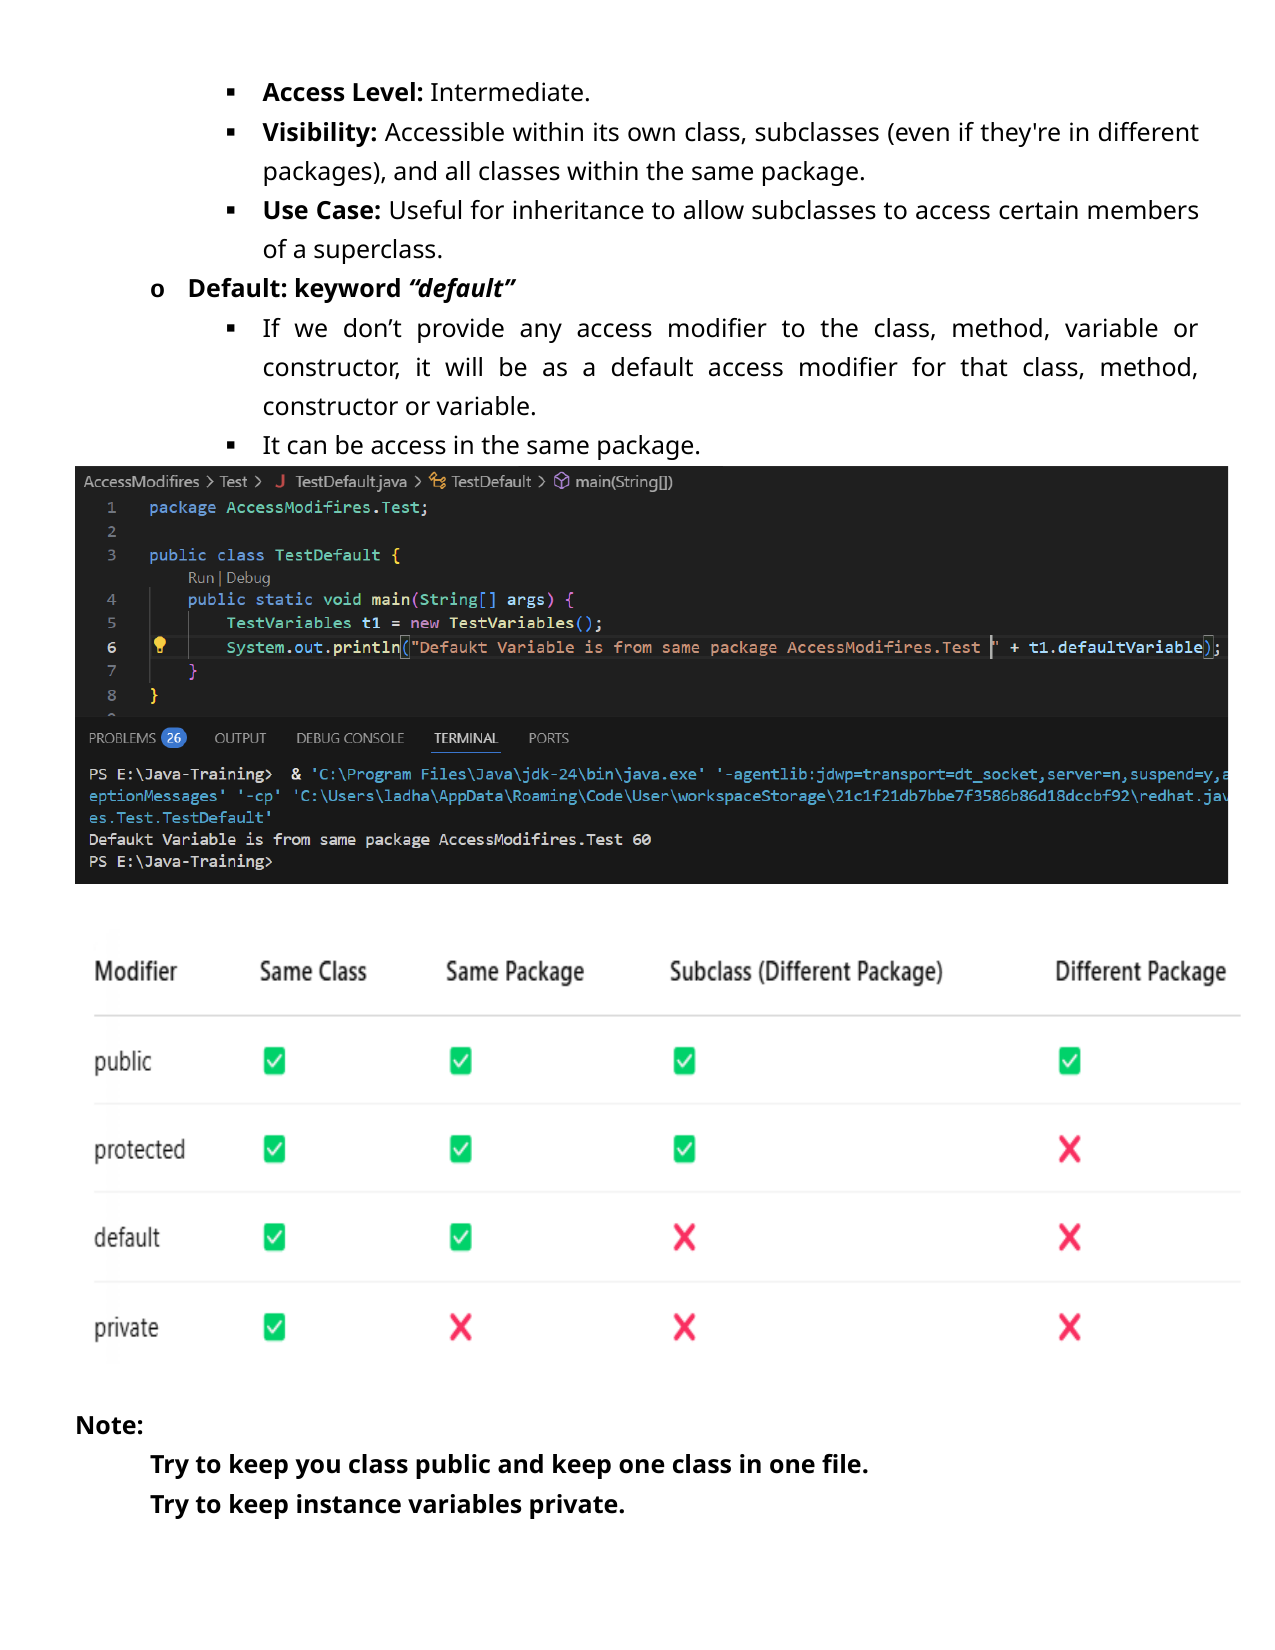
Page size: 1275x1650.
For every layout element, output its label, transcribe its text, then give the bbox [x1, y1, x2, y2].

list If we don’t provide any access modifier to the class, method, variable or constructor, it will be as a default access modifier for that class, method, constructor or variable. [225, 310, 1200, 423]
list Try to keep you class public and keep one class in one file. [75, 1447, 1200, 1481]
list Visibility: Accessible within its own class, subclasses (even if they're in different packages), and all classes within the same package. [225, 114, 1200, 187]
list It can be access in the same package. [225, 428, 1200, 462]
picture [75, 927, 1241, 1364]
list Note: [75, 1408, 1200, 1442]
list Default: keyword “default” [150, 271, 1200, 305]
list Access Level: Intermediate. [225, 75, 1200, 109]
picture [75, 466, 1229, 884]
list Try to keep instance variables private. [75, 1486, 1200, 1520]
list Use Case: Useful for inheritance to allow subclasses to access certain members of a superclass. [225, 192, 1200, 266]
